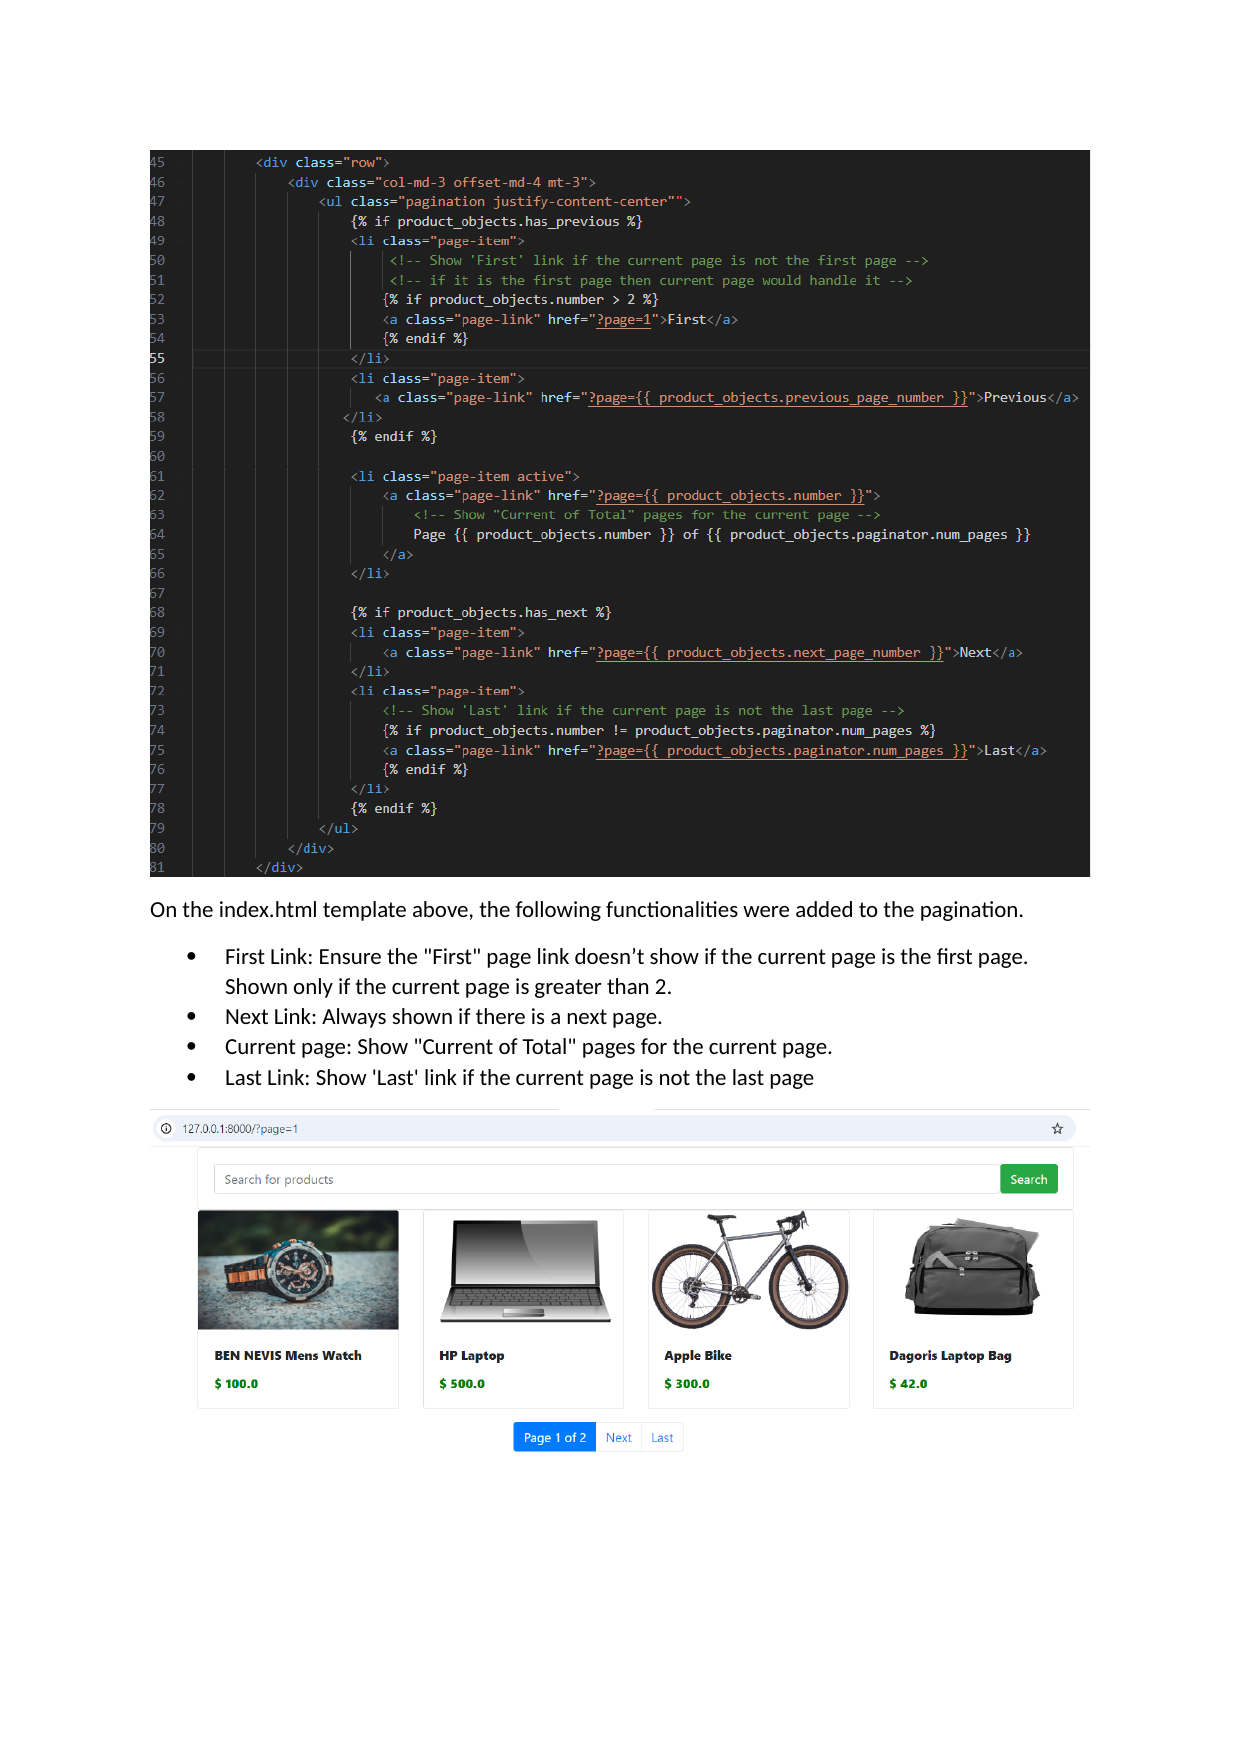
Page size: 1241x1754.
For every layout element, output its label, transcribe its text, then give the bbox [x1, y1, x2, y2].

picture [150, 1109, 1091, 1479]
list Current page: Show "Current of Total" pages for the current page. [187, 1032, 1090, 1061]
list Next Link: Always shown if there is a next page. [187, 1002, 1090, 1030]
text On the index.html template above, the following functionalities were added to the pagination. [150, 895, 1090, 923]
picture [150, 150, 1091, 877]
list Last Link: Show 'Last' link if the current page is not the last page [187, 1063, 1090, 1091]
list First Link: Ensure the "First" page link doesn’t show if the current page is the first page. Shown only if the current page is greater than 2. [187, 942, 1090, 1000]
